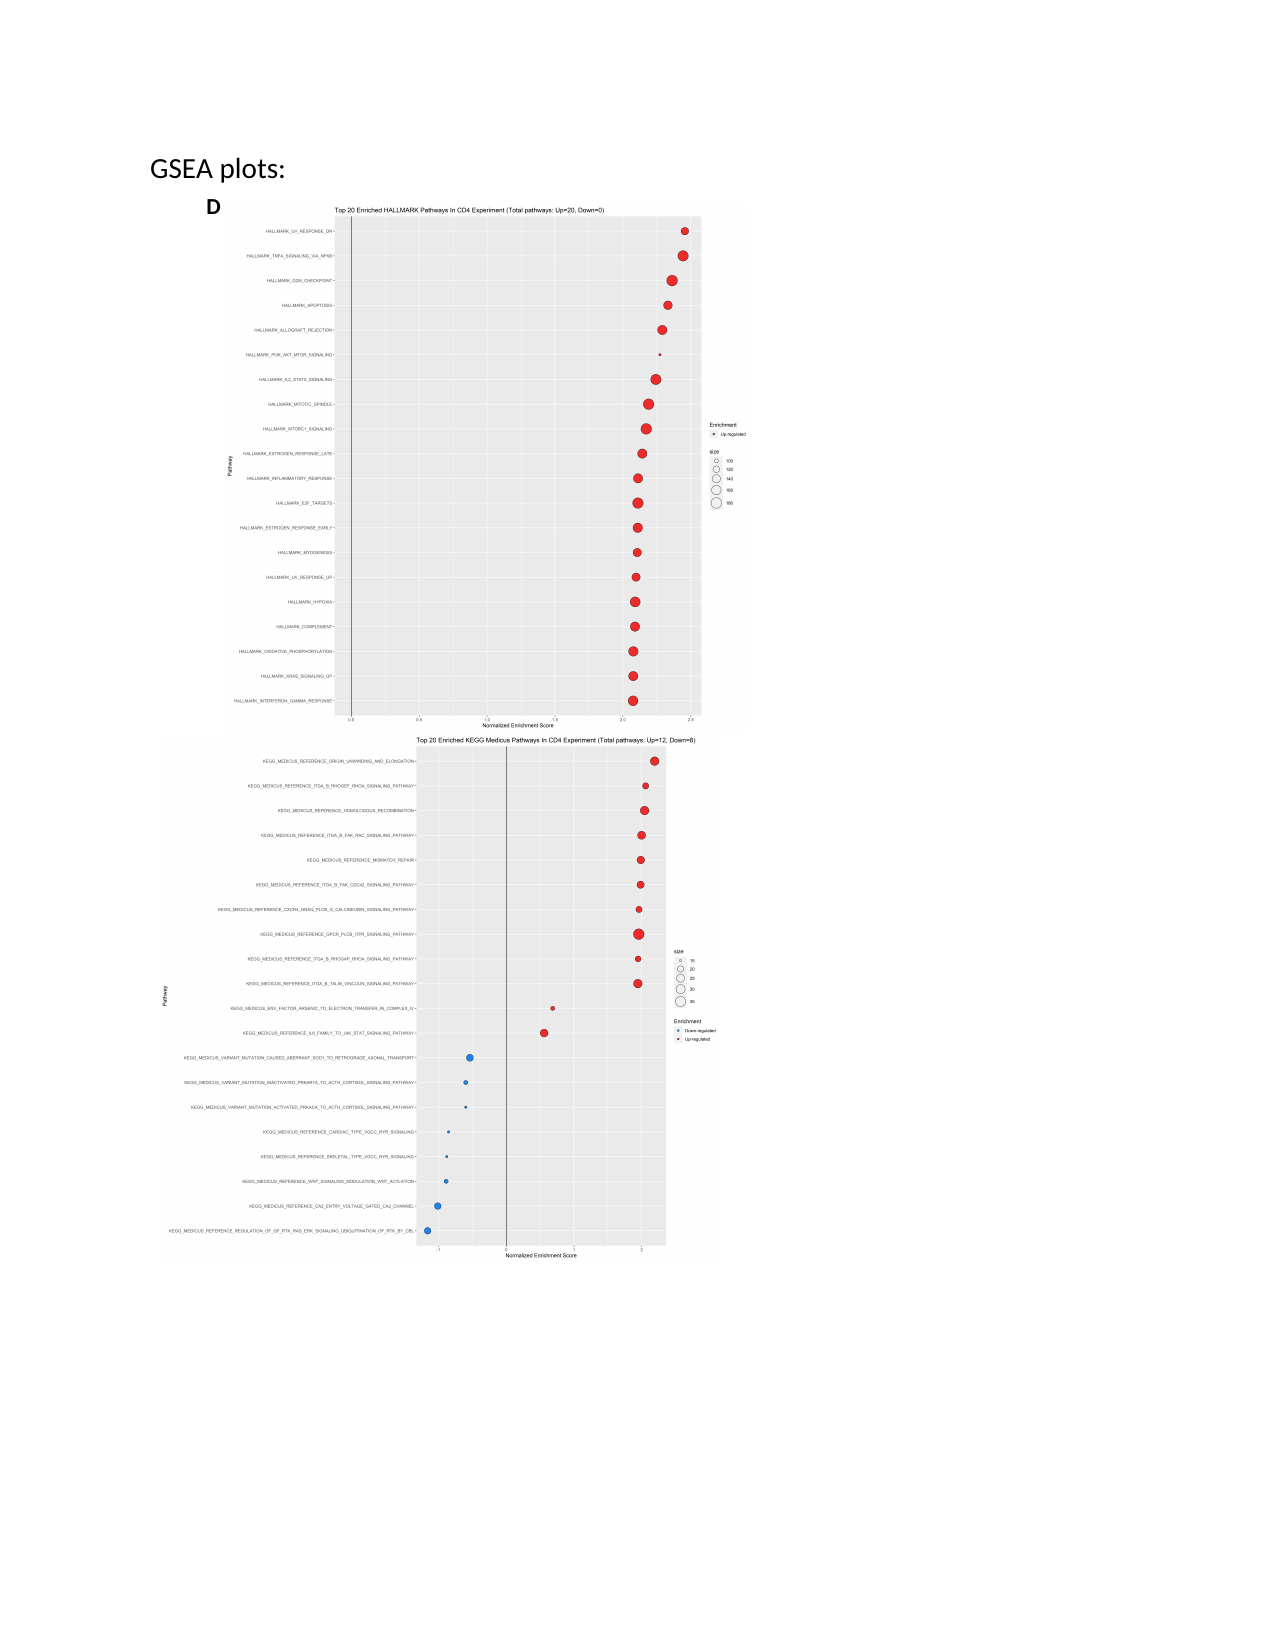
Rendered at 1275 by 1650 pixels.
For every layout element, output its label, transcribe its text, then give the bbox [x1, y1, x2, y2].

text GSEA plots: [150, 150, 1125, 186]
